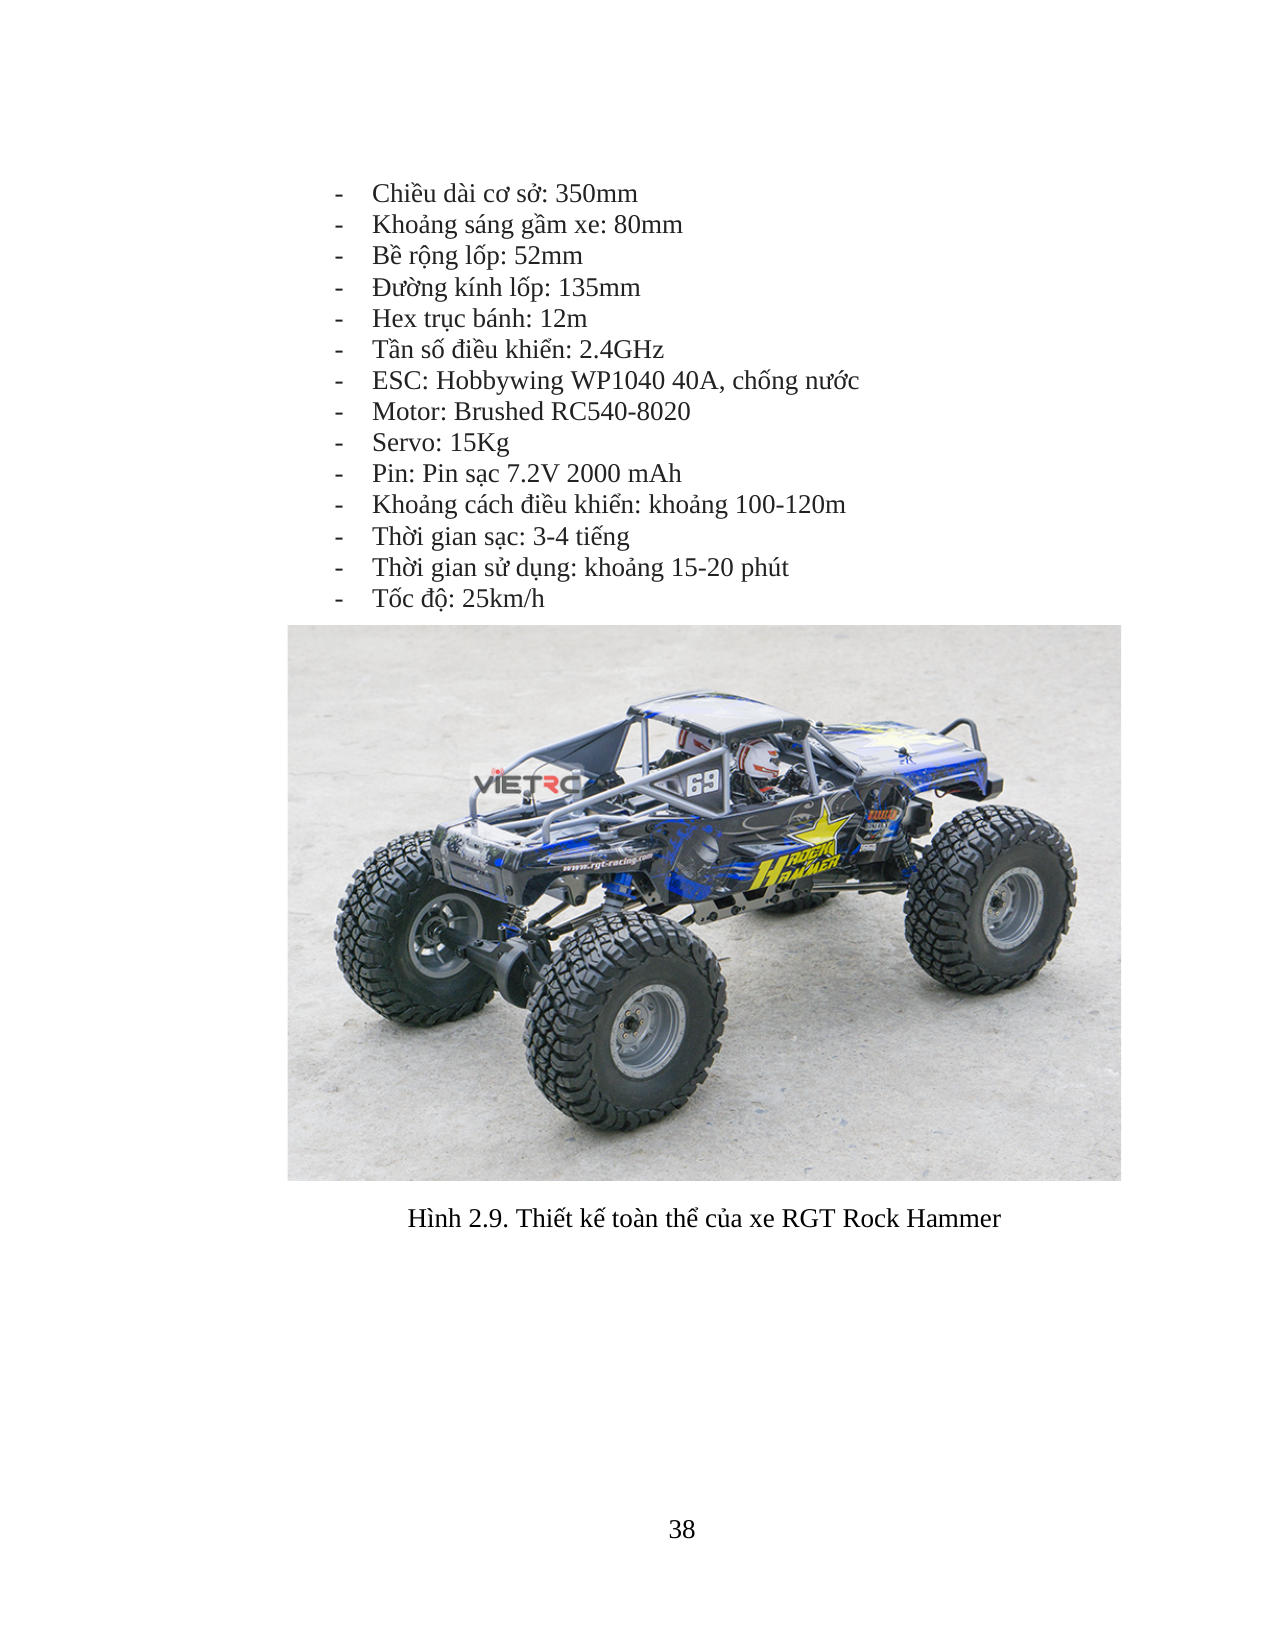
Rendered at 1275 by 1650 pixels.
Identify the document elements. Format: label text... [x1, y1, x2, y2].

list Tốc độ: 25km/h [334, 582, 1157, 613]
list Bề rộng lốp: 52mm [334, 239, 1157, 271]
list Khoảng sáng gầm xe: 80mm [334, 208, 1157, 239]
list ESC: Hobbywing WP1040 40A, chống nước [334, 364, 1157, 395]
list Servo: 15Kg [334, 426, 1157, 457]
list Pin: Pin sạc 7.2V 2000 mAh [334, 457, 1157, 489]
list Tần số điều khiển: 2.4GHz [334, 333, 1157, 364]
list Đường kính lốp: 135mm [334, 271, 1157, 302]
list Khoảng cách điều khiển: khoảng 100-120m [334, 489, 1157, 520]
list Hex trục bánh: 12m [334, 302, 1157, 333]
list Thời gian sạc: 3-4 tiếng [334, 520, 1157, 551]
list Chiều dài cơ sở: 350mm [334, 177, 1157, 208]
list Motor: Brushed RC540-8020 [334, 395, 1157, 426]
list Thời gian sử dụng: khoảng 15-20 phút [334, 551, 1157, 582]
picture [287, 625, 1122, 1181]
